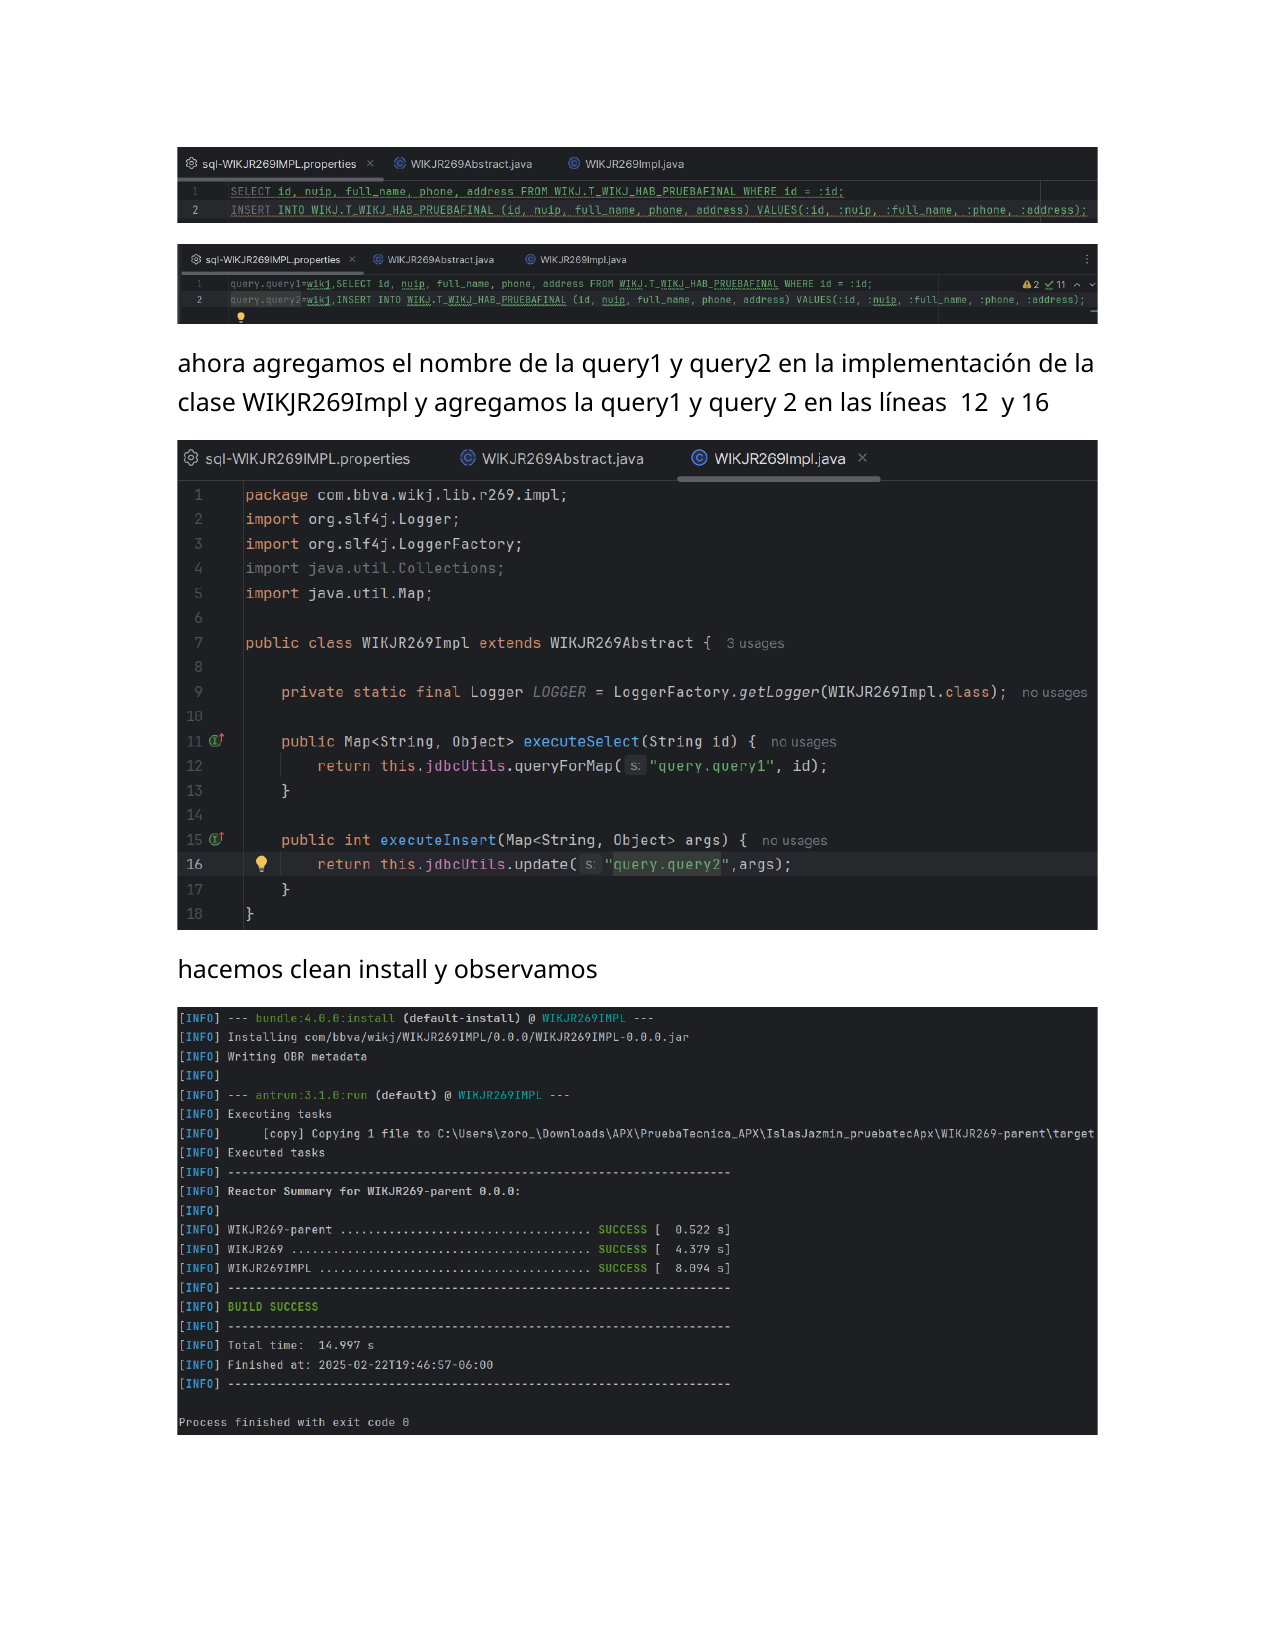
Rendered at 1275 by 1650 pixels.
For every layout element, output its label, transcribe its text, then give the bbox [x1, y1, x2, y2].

picture [177, 1007, 1098, 1435]
picture [177, 244, 1098, 324]
text hacemos clean install y observamos [177, 952, 1098, 986]
text ahora agregamos el nombre de la query1 y query2 en la implementación de la clase WIKJR269Impl y agregamos la query1 y query 2 en las líneas 12 y 16 [177, 346, 1098, 419]
picture [177, 440, 1098, 930]
picture [177, 147, 1098, 223]
